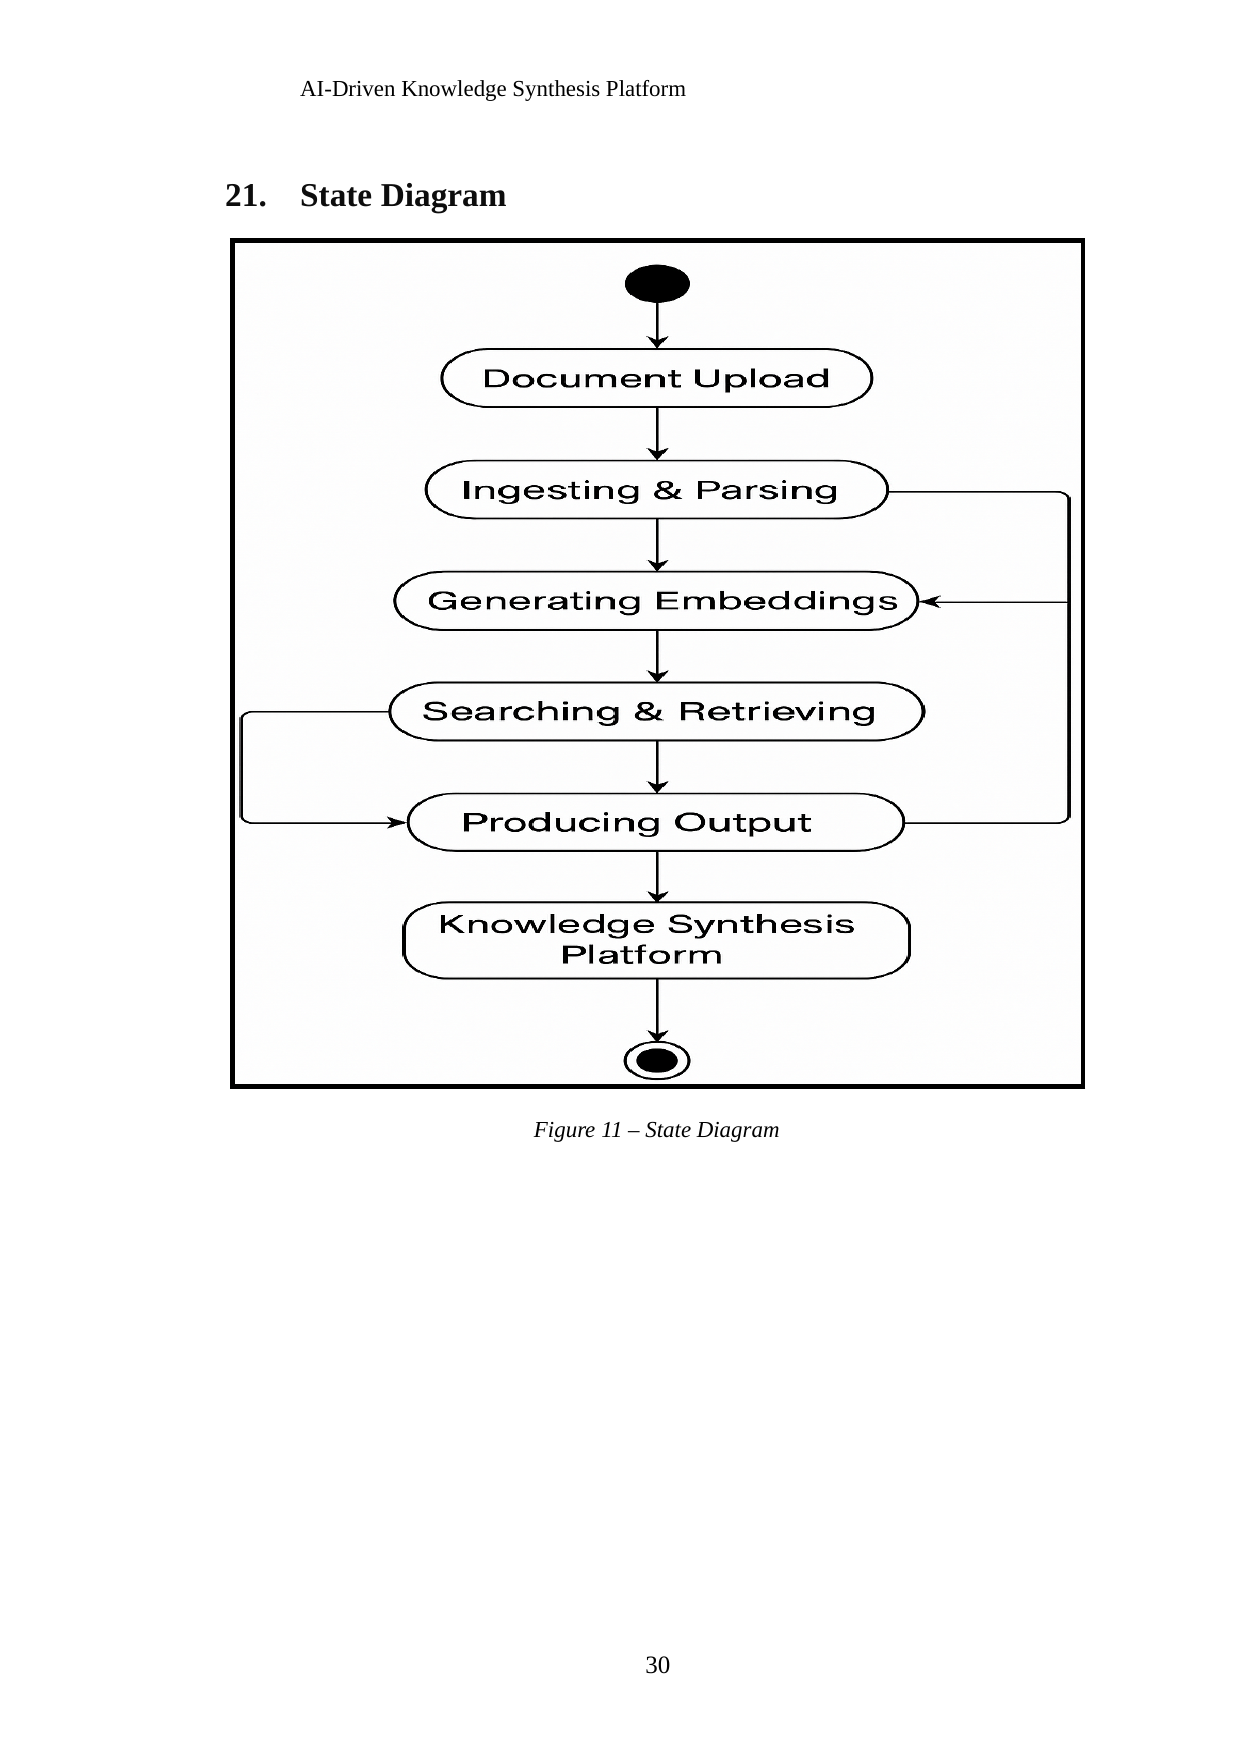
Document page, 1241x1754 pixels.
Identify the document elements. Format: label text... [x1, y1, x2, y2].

picture [235, 243, 1081, 1084]
subtitle State Diagram [225, 175, 1090, 213]
